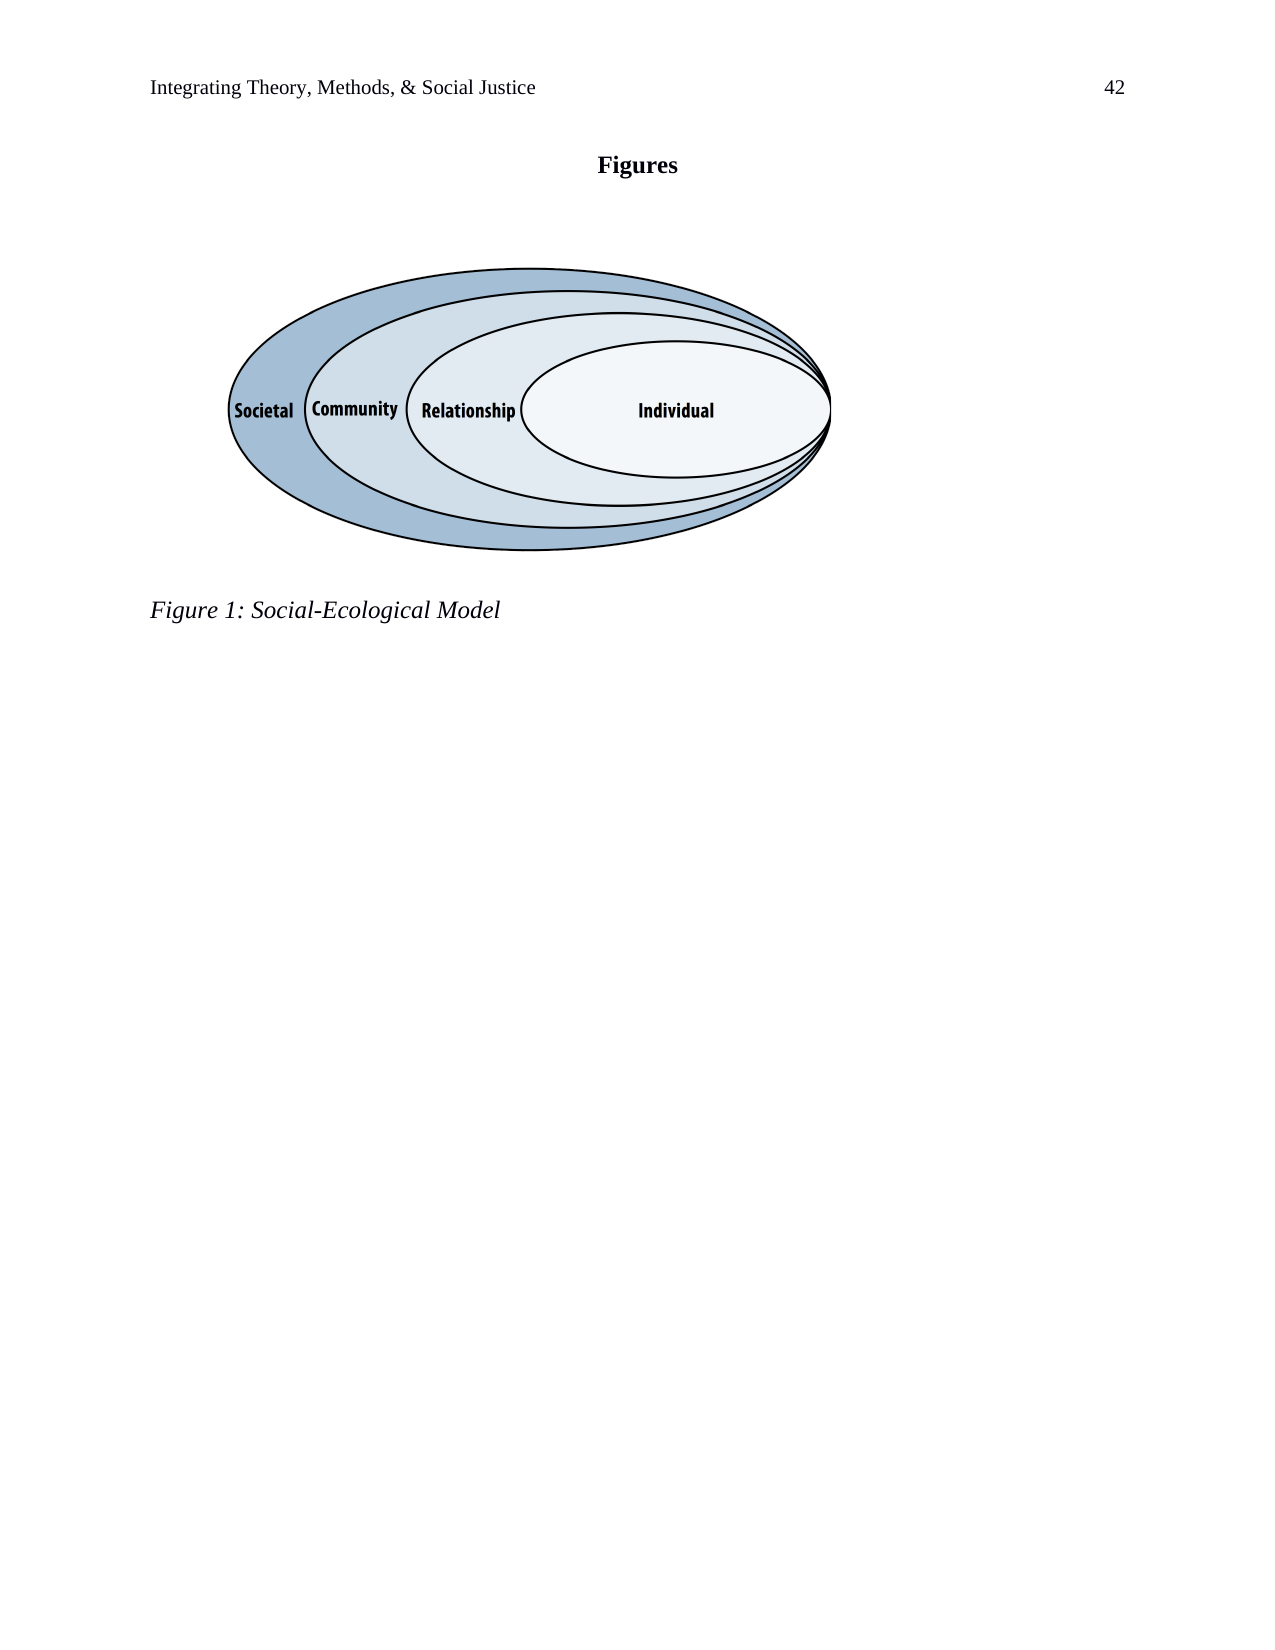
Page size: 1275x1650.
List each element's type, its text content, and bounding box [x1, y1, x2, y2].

text Figure 1: Social-Ecological Model [150, 595, 1125, 624]
subtitle Figures [150, 150, 1125, 179]
picture [225, 265, 832, 554]
